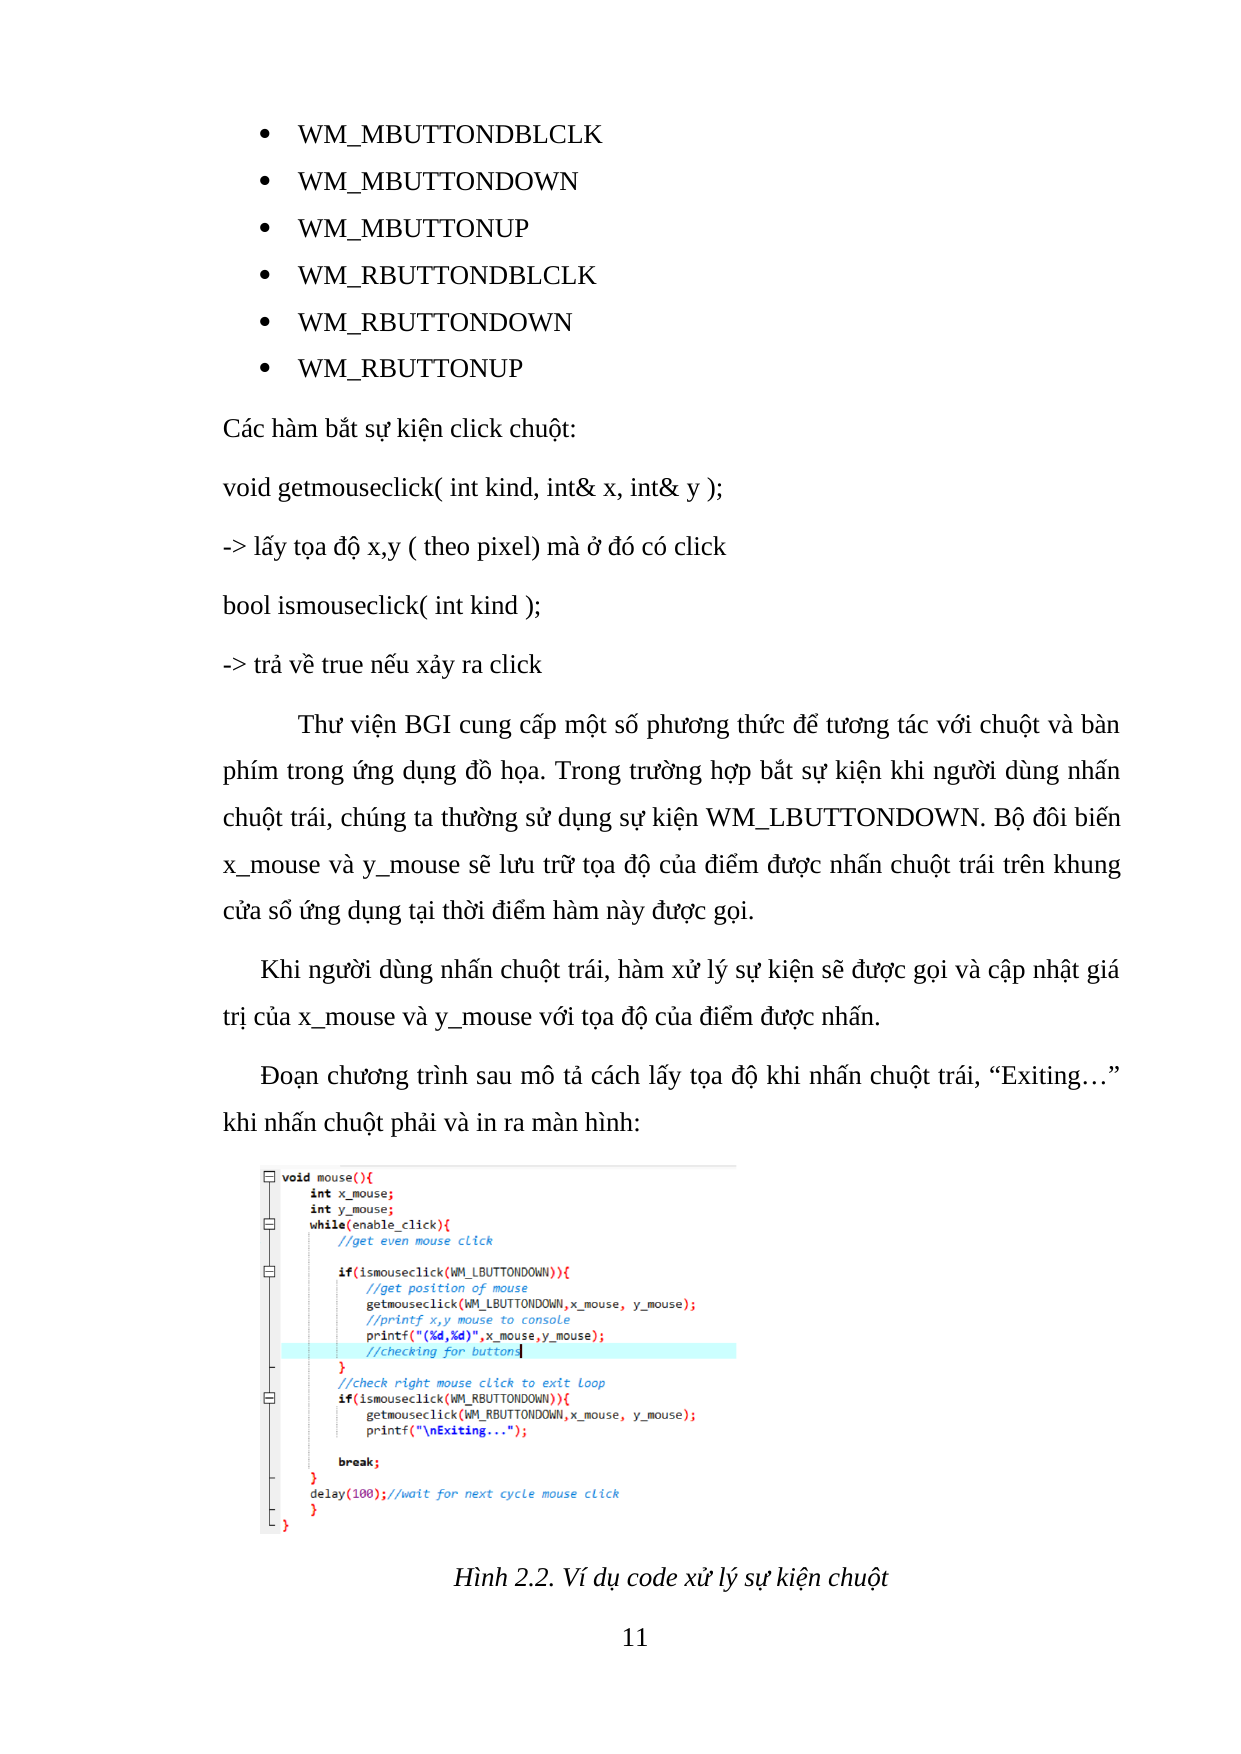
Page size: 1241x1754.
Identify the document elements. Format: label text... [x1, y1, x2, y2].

text -> lấy tọa độ x,y ( theo pixel) mà ở đó có click [148, 530, 1122, 561]
list WM_RBUTTONDOWN [260, 306, 1122, 337]
list WM_RBUTTONDBLCLK [260, 259, 1122, 290]
text Các hàm bắt sự kiện click chuột: [148, 412, 1122, 443]
text -> trả về true nếu xảy ra click [148, 648, 1122, 680]
list WM_RBUTTONUP [260, 352, 1122, 384]
list WM_MBUTTONDOWN [260, 165, 1122, 196]
text Thư viện BGI cung cấp một số phương thức để tương tác với chuột và bàn phím trong ứng dụng đồ họa. Trong trường hợp bắt sự kiện khi người dùng nhấn chuột trái, chúng ta thường sử dụng sự kiện WM_LBUTTONDOWN. Bộ đôi biến x_mouse và y_mouse sẽ lưu trữ tọa độ của điểm được nhấn chuột trái trên khung cửa sổ ứng dụng tại thời điểm hàm này được gọi. [223, 708, 1122, 926]
list WM_MBUTTONUP [260, 212, 1122, 243]
text Đoạn chương trình sau mô tả cách lấy tọa độ khi nhấn chuột trái, “Exiting…” khi nhấn chuột phải và in ra màn hình: [223, 1059, 1122, 1137]
list WM_MBUTTONDBLCLK [260, 118, 1122, 149]
text bool ismouseclick( int kind ); [148, 589, 1122, 621]
picture [260, 1165, 737, 1534]
text void getmouseclick( int kind, int& x, int& y ); [148, 471, 1122, 502]
text Khi người dùng nhấn chuột trái, hàm xử lý sự kiện sẽ được gọi và cập nhật giá trị của x_mouse và y_mouse với tọa độ của điểm được nhấn. [223, 953, 1122, 1031]
text Hình 2.2. Ví dụ code xử lý sự kiện chuột [148, 1561, 1122, 1593]
